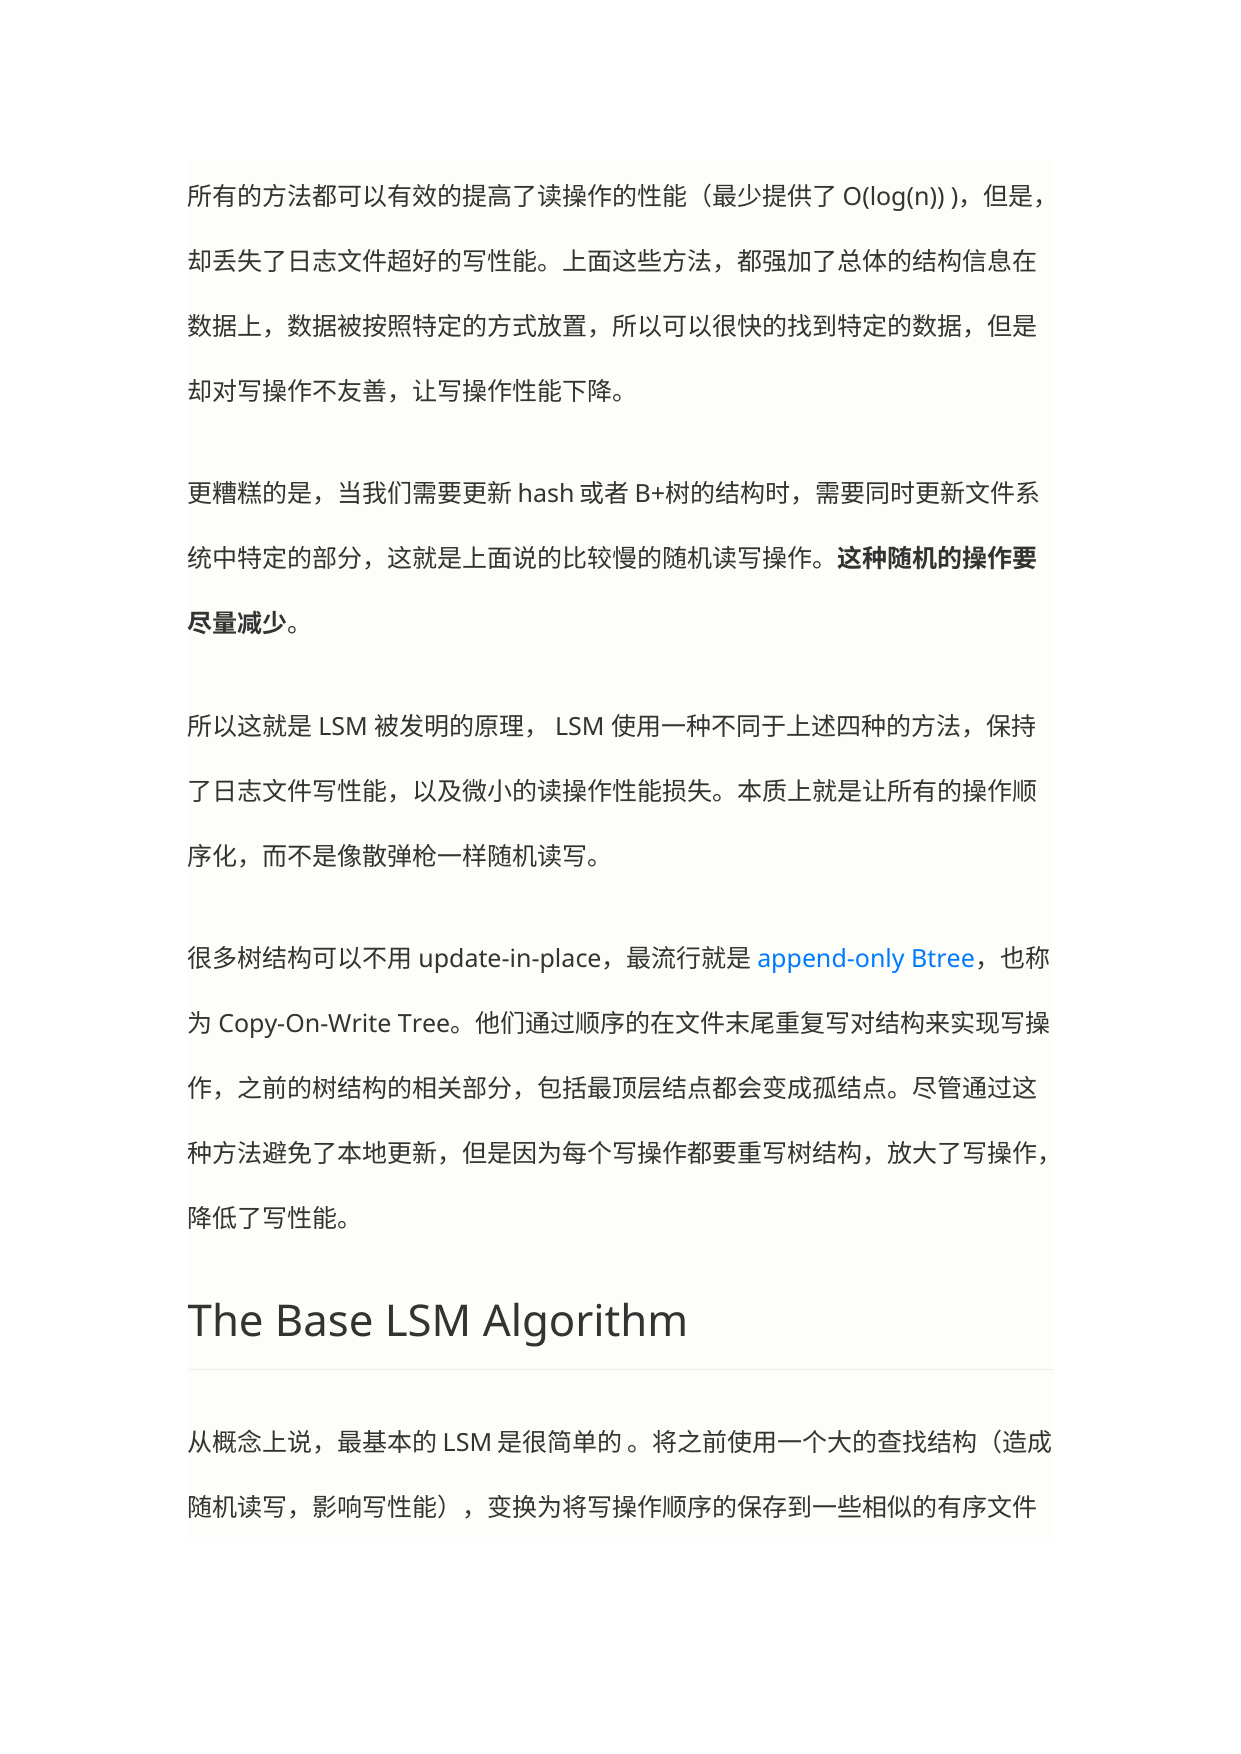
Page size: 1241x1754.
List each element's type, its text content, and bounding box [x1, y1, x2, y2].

text 更糟糕的是，当我们需要更新hash或者B+树的结构时，需要同时更新文件系统中特定的部分，这就是上面说的比较慢的随机读写操作。这种随机的操作要尽量减少。 [187, 459, 1053, 654]
text 很多树结构可以不用 update-in-place，最流行就是 append-only Btree，也称为 Copy-On-Write Tree。他们通过顺序的在文件末尾重复写对结构来实现写操作，之前的树结构的相关部分，包括最顶层结点都会变成孤结点。尽管通过这种方法避免了本地更新，但是因为每个写操作都要重写树结构，放大了写操作，降低了写性能。 [187, 924, 1053, 1249]
text 所有的方法都可以有效的提高了读操作的性能（最少提供了O(log(n)) )，但是，却丢失了日志文件超好的写性能。上面这些方法，都强加了总体的结构信息在数据上，数据被按照特定的方式放置，所以可以很快的找到特定的数据，但是却对写操作不友善，让写操作性能下降。 [187, 162, 1053, 422]
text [187, 1408, 1053, 1538]
text 所以这就是 LSM 被发明的原理， LSM 使用一种不同于上述四种的方法，保持了日志文件写性能，以及微小的读操作性能损失。本质上就是让所有的操作顺序化，而不是像散弹枪一样随机读写。 [187, 692, 1053, 887]
subtitle The Base LSM Algorithm [187, 1287, 1053, 1370]
